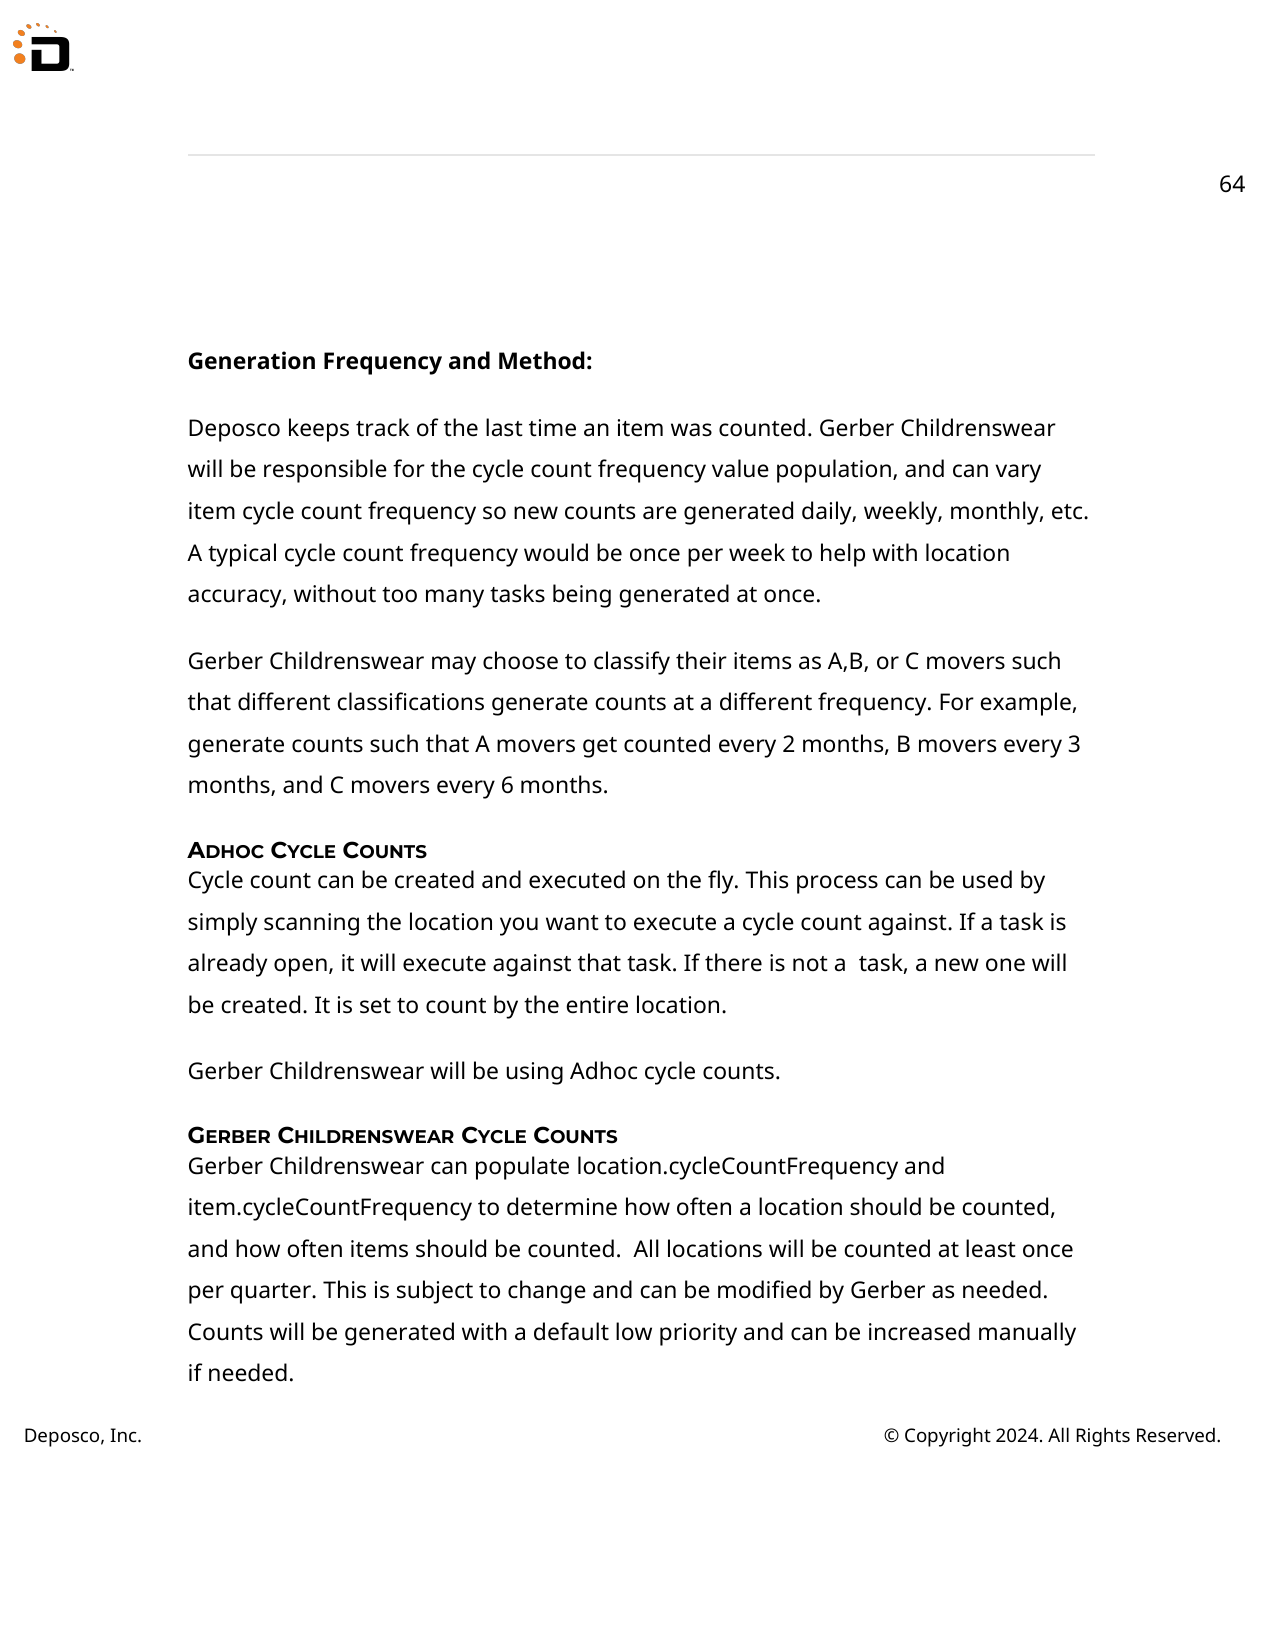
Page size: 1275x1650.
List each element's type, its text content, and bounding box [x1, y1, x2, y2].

text Gerber Childrenswear will be using Adhoc cycle counts. [187, 1055, 1095, 1086]
subtitle Gerber Childrenswear Cycle Counts [187, 1122, 1095, 1149]
text Gerber Childrenswear can populate location.cycleCountFrequency and item.cycleCountFrequency to determine how often a location should be counted, and how often items should be counted. All locations will be counted at least once per quarter. This is subject to change and can be modified by Gerber as needed. Counts will be generated with a default low priority and can be increased manually if needed. [187, 1149, 1095, 1389]
text Generation Frequency and Method: [187, 345, 1095, 377]
text Cycle count can be created and executed on the fly. This process can be used by simply scanning the location you want to execute a cycle count against. If a task is already open, it will execute against that task. If there is not a task, a new one will be created. It is set to count by the entire location. [187, 864, 1095, 1020]
subtitle Adhoc Cycle Counts [187, 836, 1095, 864]
picture [13, 23, 74, 71]
text Gerber Childrenswear may choose to classify their items as A,B, or C movers such that different classifications generate counts at a different frequency. For example, generate counts such that A movers get counted every 2 months, B movers every 3 months, and C movers every 6 months. [187, 645, 1095, 801]
text Deposco keeps track of the last time an item was counted. Gerber Childrenswear will be responsible for the cycle count frequency value population, and can vary item cycle count frequency so new counts are generated daily, weekly, monthly, etc. A typical cycle count frequency would be once per week to help with location accuracy, without too many tasks being generated at once. [187, 412, 1095, 609]
